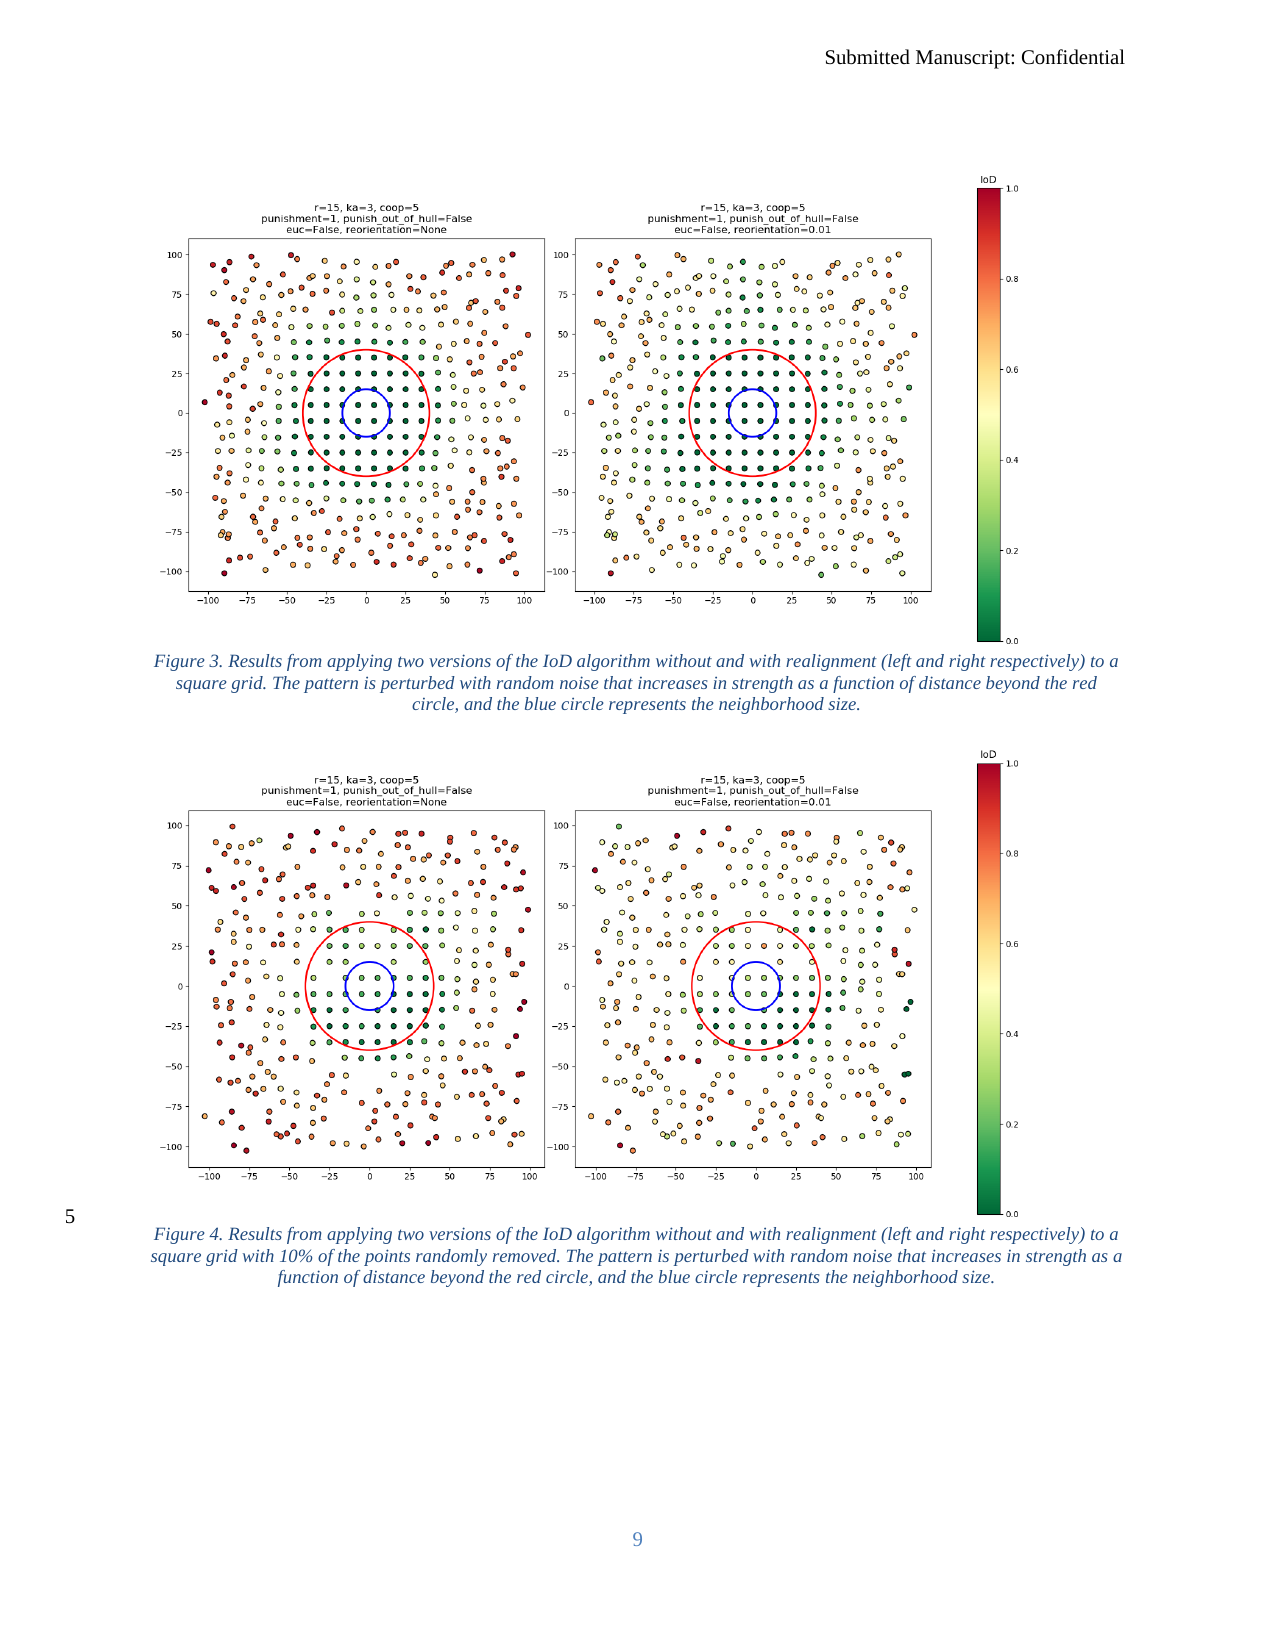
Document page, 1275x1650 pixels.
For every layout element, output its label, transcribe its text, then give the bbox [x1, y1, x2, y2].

text Figure . Results from applying two versions of the IoD algorithm without and with realignment (left and right respectively) to a square grid. The pattern is perturbed with random noise that increases in strength as a function of distance beyond the red circle, and the blue circle represents the neighborhood size. [150, 650, 1125, 715]
picture [150, 735, 1125, 1223]
picture [150, 162, 1125, 650]
text Figure . Results from applying two versions of the IoD algorithm without and with realignment (left and right respectively) to a square grid with 10% of the points randomly removed. The pattern is perturbed with random noise that increases in strength as a function of distance beyond the red circle, and the blue circle represents the neighborhood size. [150, 1223, 1125, 1288]
